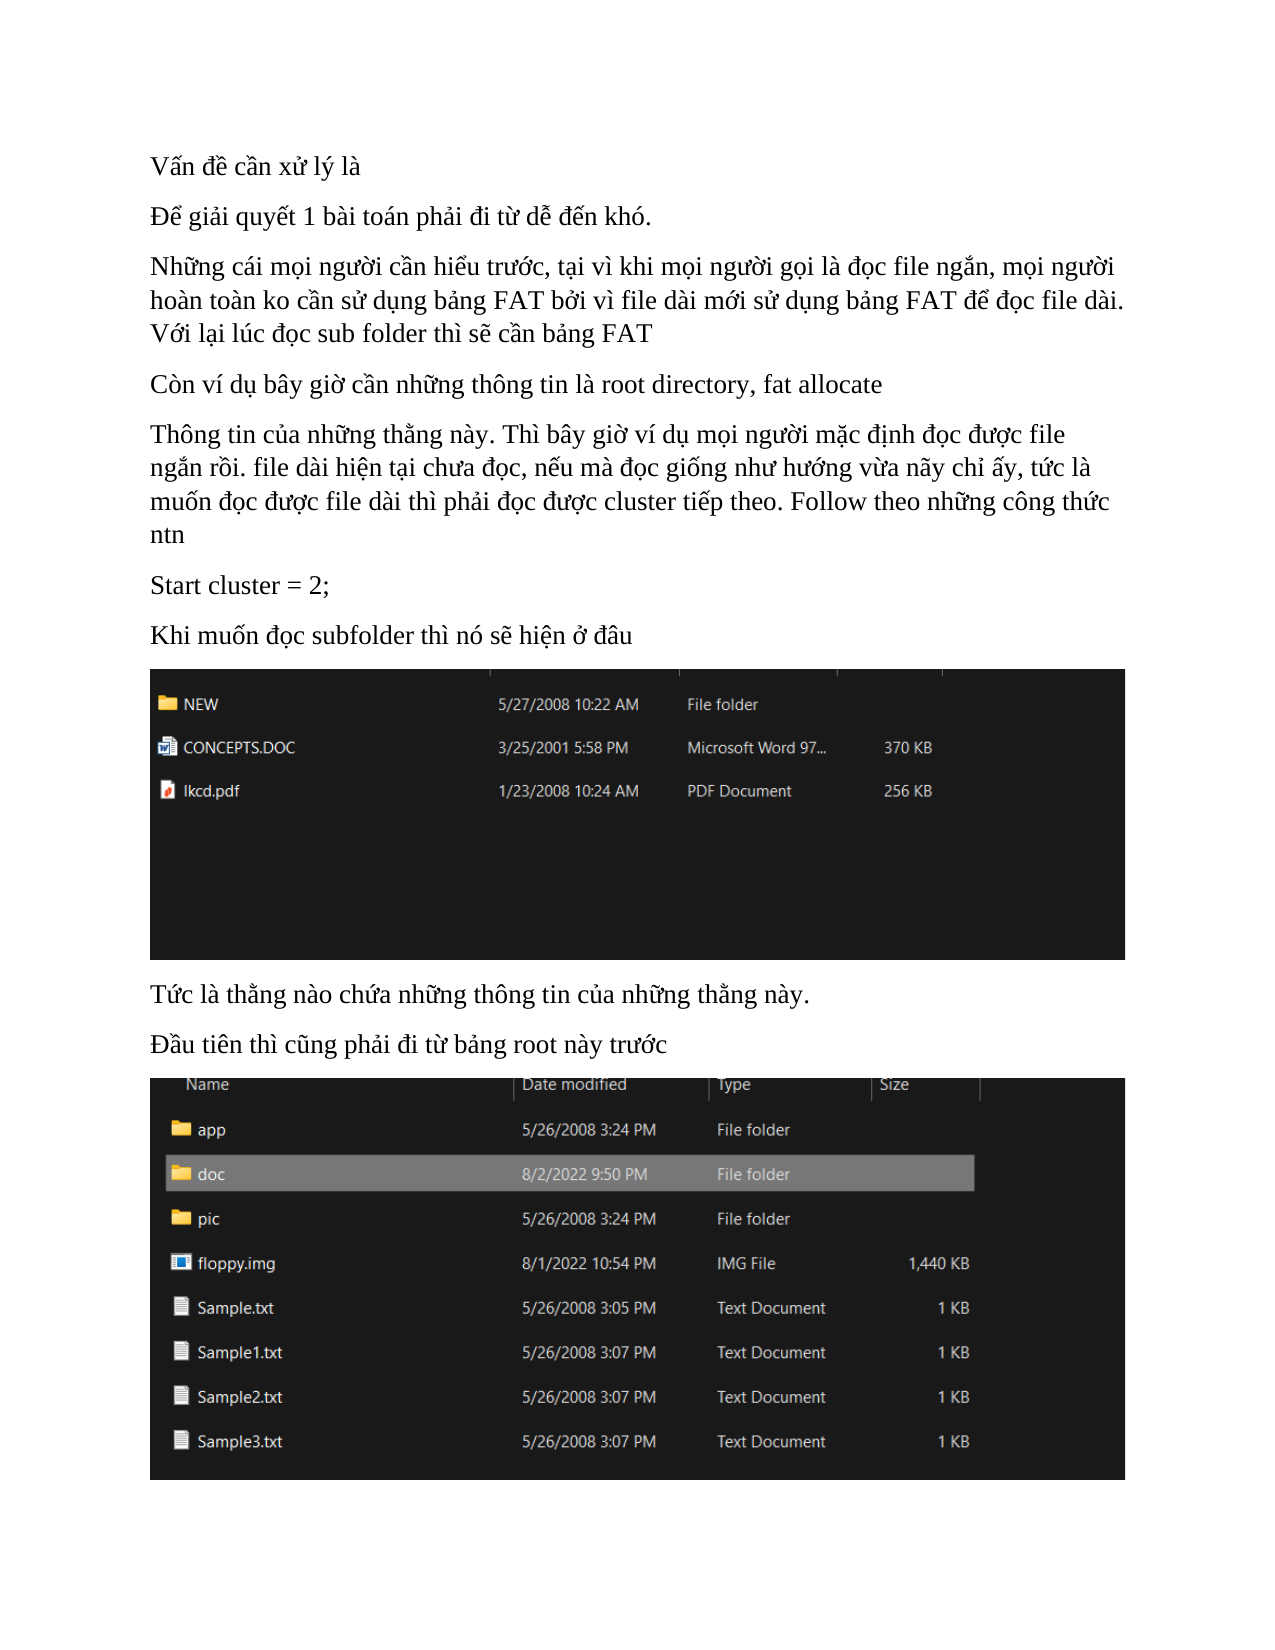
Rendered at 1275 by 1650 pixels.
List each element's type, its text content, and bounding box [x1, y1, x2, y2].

text Để giải quyết 1 bài toán phải đi từ dễ đến khó. [150, 200, 1125, 231]
text Khi muốn đọc subfolder thì nó sẽ hiện ở đâu [150, 619, 1125, 650]
text Thông tin của những thằng này. Thì bây giờ ví dụ mọi người mặc định đọc được file ngắn rồi. file dài hiện tại chưa đọc, nếu mà đọc giống như hướng vừa nãy chỉ ấy, tức là muốn đọc được file dài thì phải đọc được cluster tiếp theo. Follow theo những công thức ntn [150, 418, 1125, 550]
picture [150, 669, 1125, 960]
text Tức là thằng nào chứa những thông tin của những thằng này. [150, 978, 1125, 1009]
text Đầu tiên thì cũng phải đi từ bảng root này trước [150, 1028, 1125, 1059]
text Những cái mọi người cần hiểu trước, tại vì khi mọi người gọi là đọc file ngắn, mọi người hoàn toàn ko cần sử dụng bảng FAT bởi vì file dài mới sử dụng bảng FAT để đọc file dài. Với lại lúc đọc sub folder thì sẽ cần bảng FAT [150, 250, 1125, 349]
text Vấn đề cần xử lý là [150, 150, 1125, 181]
picture [150, 1078, 1125, 1480]
text Start cluster = 2; [150, 569, 1125, 600]
text Còn ví dụ bây giờ cần những thông tin là root directory, fat allocate [150, 368, 1125, 399]
